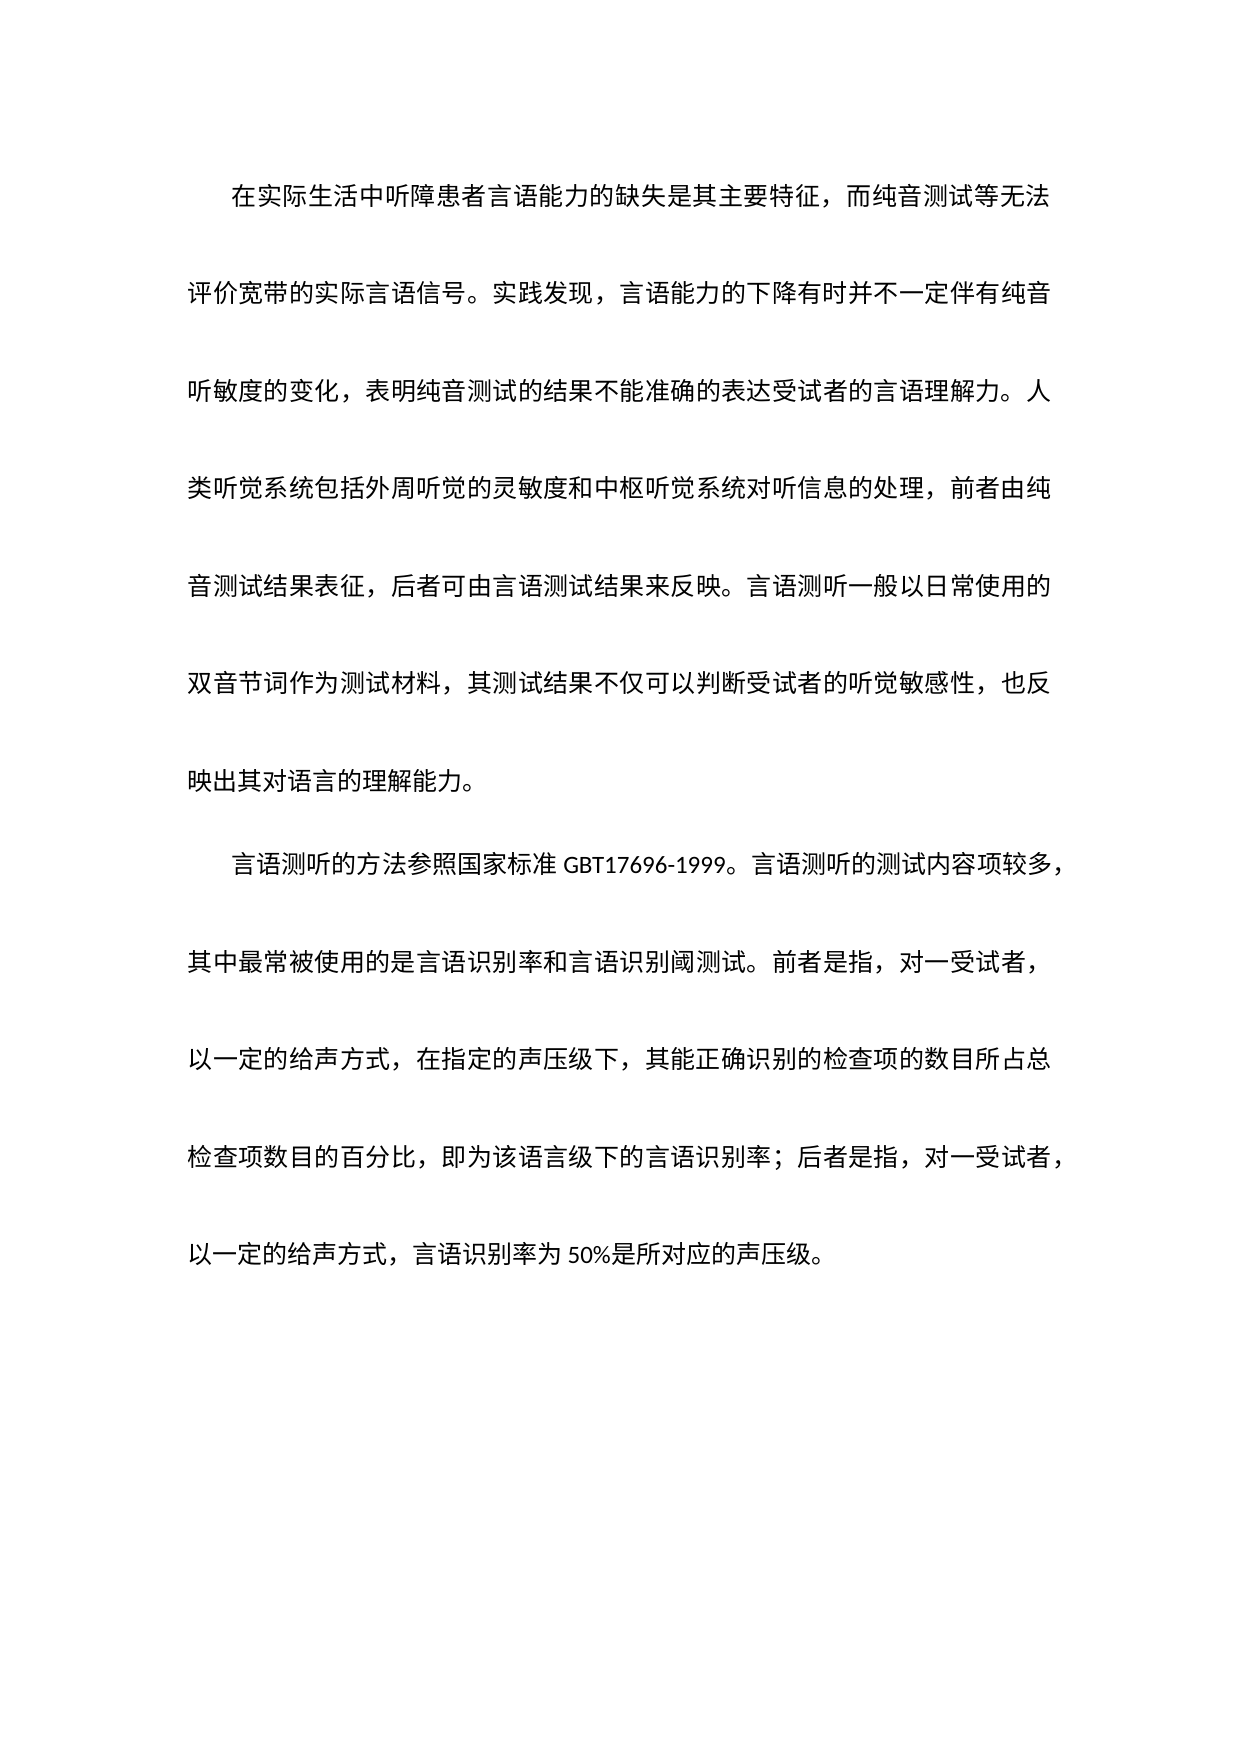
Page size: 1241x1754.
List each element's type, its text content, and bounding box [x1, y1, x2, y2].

list 在实际生活中听障患者言语能力的缺失是其主要特征，而纯音测试等无法评价宽带的实际言语信号。实践发现，言语能力的下降有时并不一定伴有纯音听敏度的变化，表明纯音测试的结果不能准确的表达受试者的言语理解力。人类听觉系统包括外周听觉的灵敏度和中枢听觉系统对听信息的处理，前者由纯音测试结果表征，后者可由言语测试结果来反映。言语测听一般以日常使用的双音节词作为测试材料，其测试结果不仅可以判断受试者的听觉敏感性，也反映出其对语言的理解能力。 [187, 162, 1053, 812]
list 言语测听的方法参照国家标准GBT17696-1999。言语测听的测试内容项较多，其中最常被使用的是言语识别率和言语识别阈测试。前者是指，对一受试者，以一定的给声方式，在指定的声压级下，其能正确识别的检查项的数目所占总检查项数目的百分比，即为该语言级下的言语识别率；后者是指，对一受试者，以一定的给声方式，言语识别率为50%是所对应的声压级。 [187, 830, 1053, 1285]
